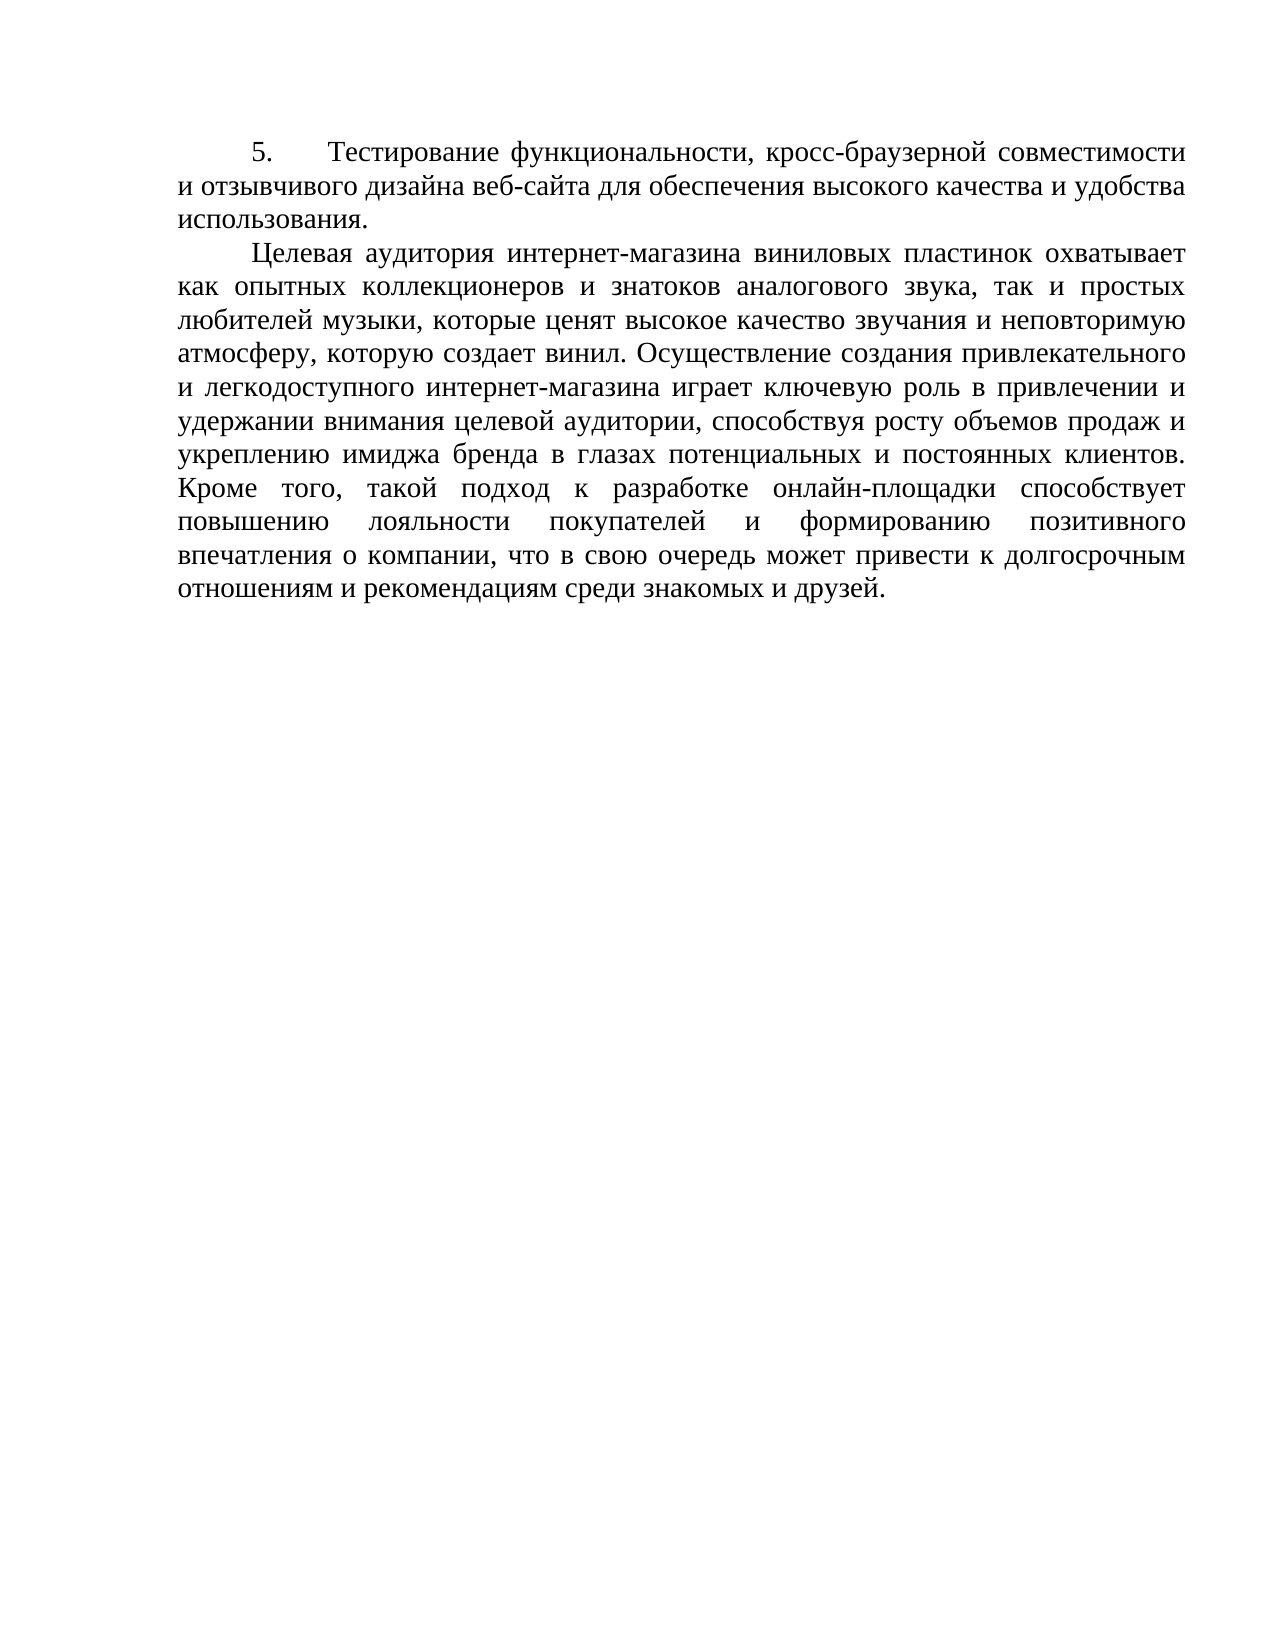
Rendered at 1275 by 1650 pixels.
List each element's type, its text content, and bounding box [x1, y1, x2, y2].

text Целевая аудитория интернет-магазина виниловых пластинок охватывает как опытных коллекционеров и знатоков аналогового звука, так и простых любителей музыки, которые ценят высокое качество звучания и неповторимую атмосферу, которую создает винил. Осуществление создания привлекательного и легкодоступного интернет-магазина играет ключевую роль в привлечении и удержании внимания целевой аудитории, способствуя росту объемов продаж и укреплению имиджа бренда в глазах потенциальных и постоянных клиентов. Кроме того, такой подход к разработке онлайн-площадки способствует повышению лояльности покупателей и формированию позитивного впечатления о компании, что в свою очередь может привести к долгосрочным отношениям и рекомендациям среди знакомых и друзей. [177, 235, 1186, 604]
text 5. Тестирование функциональности, кросс-браузерной совместимости и отзывчивого дизайна веб-сайта для обеспечения высокого качества и удобства использования. [177, 134, 1186, 235]
